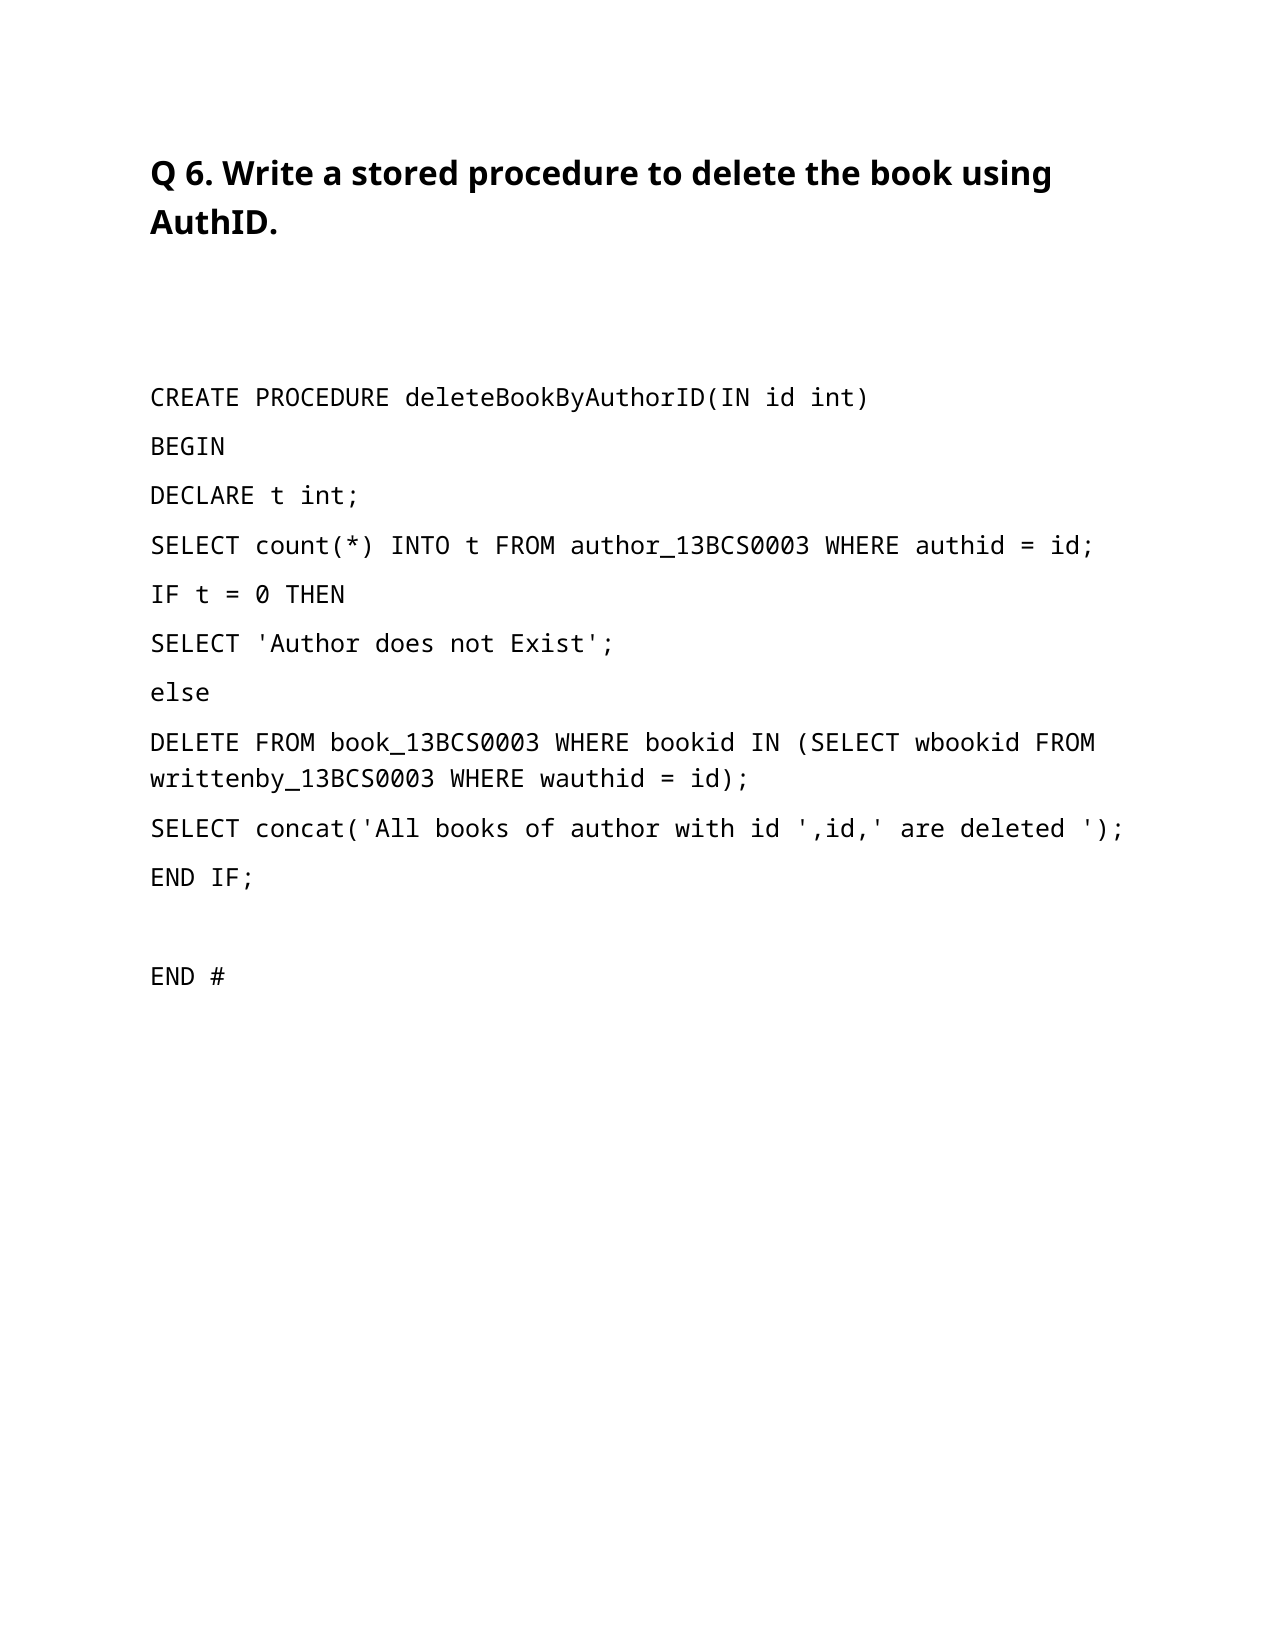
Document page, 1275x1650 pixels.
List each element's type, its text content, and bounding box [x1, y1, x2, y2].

text Q 6. Write a stored procedure to delete the book using AuthID. [150, 150, 1125, 244]
text CREATE PROCEDURE deleteBookByAuthorID(IN id int) [150, 379, 1125, 413]
text BEGIN [150, 429, 1125, 463]
text DELETE FROM book_13BCS0003 WHERE bookid IN (SELECT wbookid FROM writtenby_13BCS0003 WHERE wauthid = id); [150, 724, 1125, 795]
text IF t = 0 THEN [150, 577, 1125, 611]
text SELECT 'Author does not Exist'; [150, 626, 1125, 660]
text END # [150, 958, 1125, 992]
text SELECT concat('All books of author with id ',id,' are deleted '); [150, 810, 1125, 844]
text else [150, 675, 1125, 709]
text DECLARE t int; [150, 478, 1125, 512]
text SELECT count(*) INTO t FROM author_13BCS0003 WHERE authid = id; [150, 527, 1125, 561]
text END IF; [150, 860, 1125, 894]
